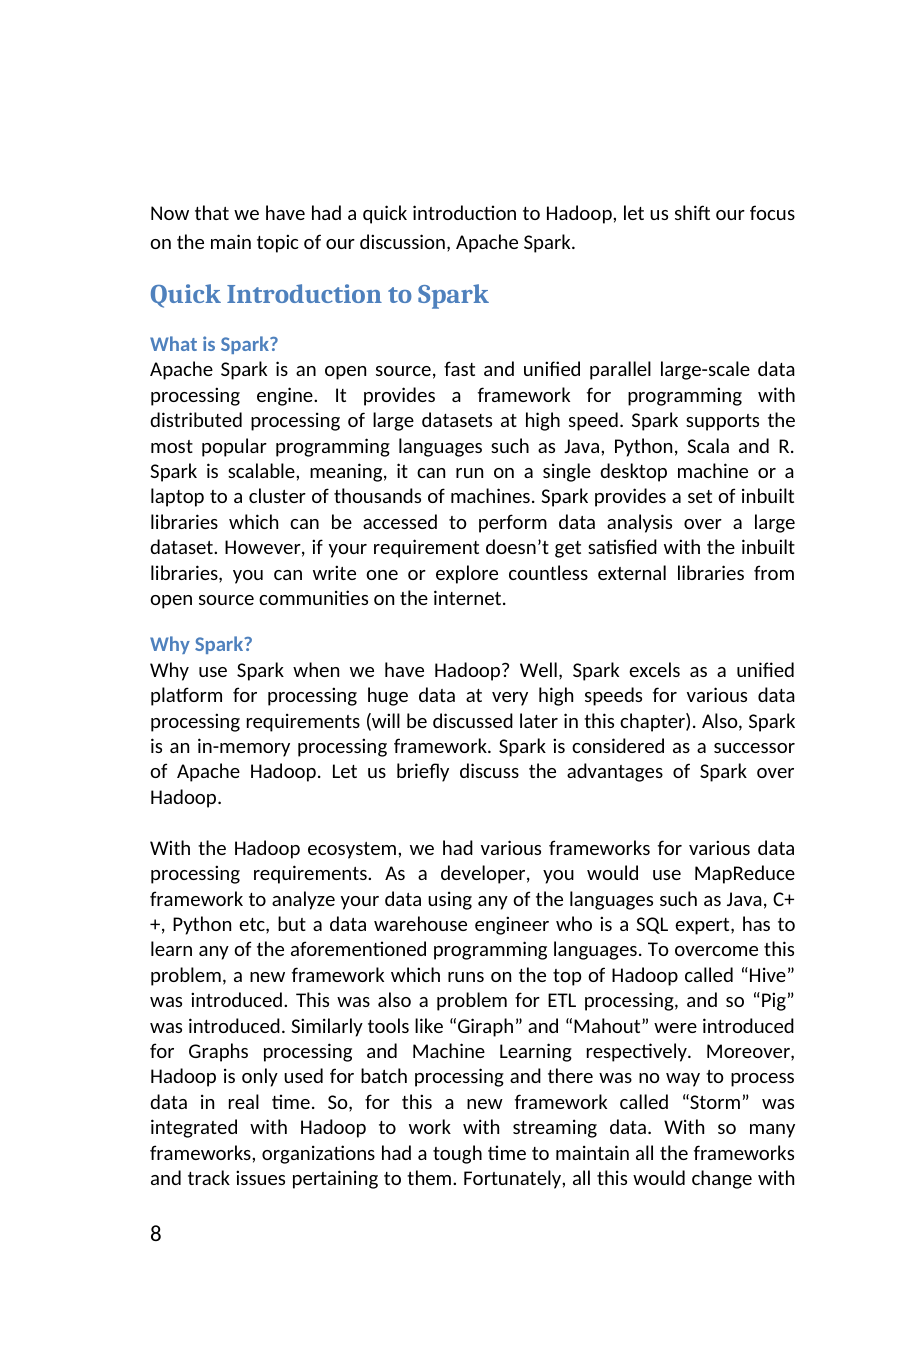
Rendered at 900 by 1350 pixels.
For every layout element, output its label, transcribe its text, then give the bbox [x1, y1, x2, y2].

subtitle Quick Introduction to Spark [150, 279, 796, 310]
text Apache Spark is an open source, fast and unified parallel large-scale data processing engine. It provides a framework for programming with distributed processing of large datasets at high speed. Spark supports the most popular programming languages such as Java, Python, Scala and R. Spark is scalable, meaning, it can run on a single desktop machine or a laptop to a cluster of thousands of machines. Spark provides a set of inbuilt libraries which can be accessed to perform data analysis over a large dataset. However, if your requirement doesn’t get satisfied with the inbuilt libraries, you can write one or explore countless external libraries from open source communities on the internet. [150, 357, 796, 611]
text Why use Spark when we have Hadoop? Well, Spark excels as a unified platform for processing huge data at very high speeds for various data processing requirements (will be discussed later in this chapter). Also, Spark is an in-memory processing framework. Spark is considered as a successor of Apache Hadoop. Let us briefly discuss the advantages of Spark over Hadoop. [150, 657, 796, 809]
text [150, 835, 796, 1191]
subtitle What is Spark? [150, 331, 796, 357]
subtitle Why Spark? [150, 632, 796, 657]
text Now that we have had a quick introduction to Hadoop, let us shift our focus on the main topic of our discussion, Apache Spark. [150, 200, 796, 254]
